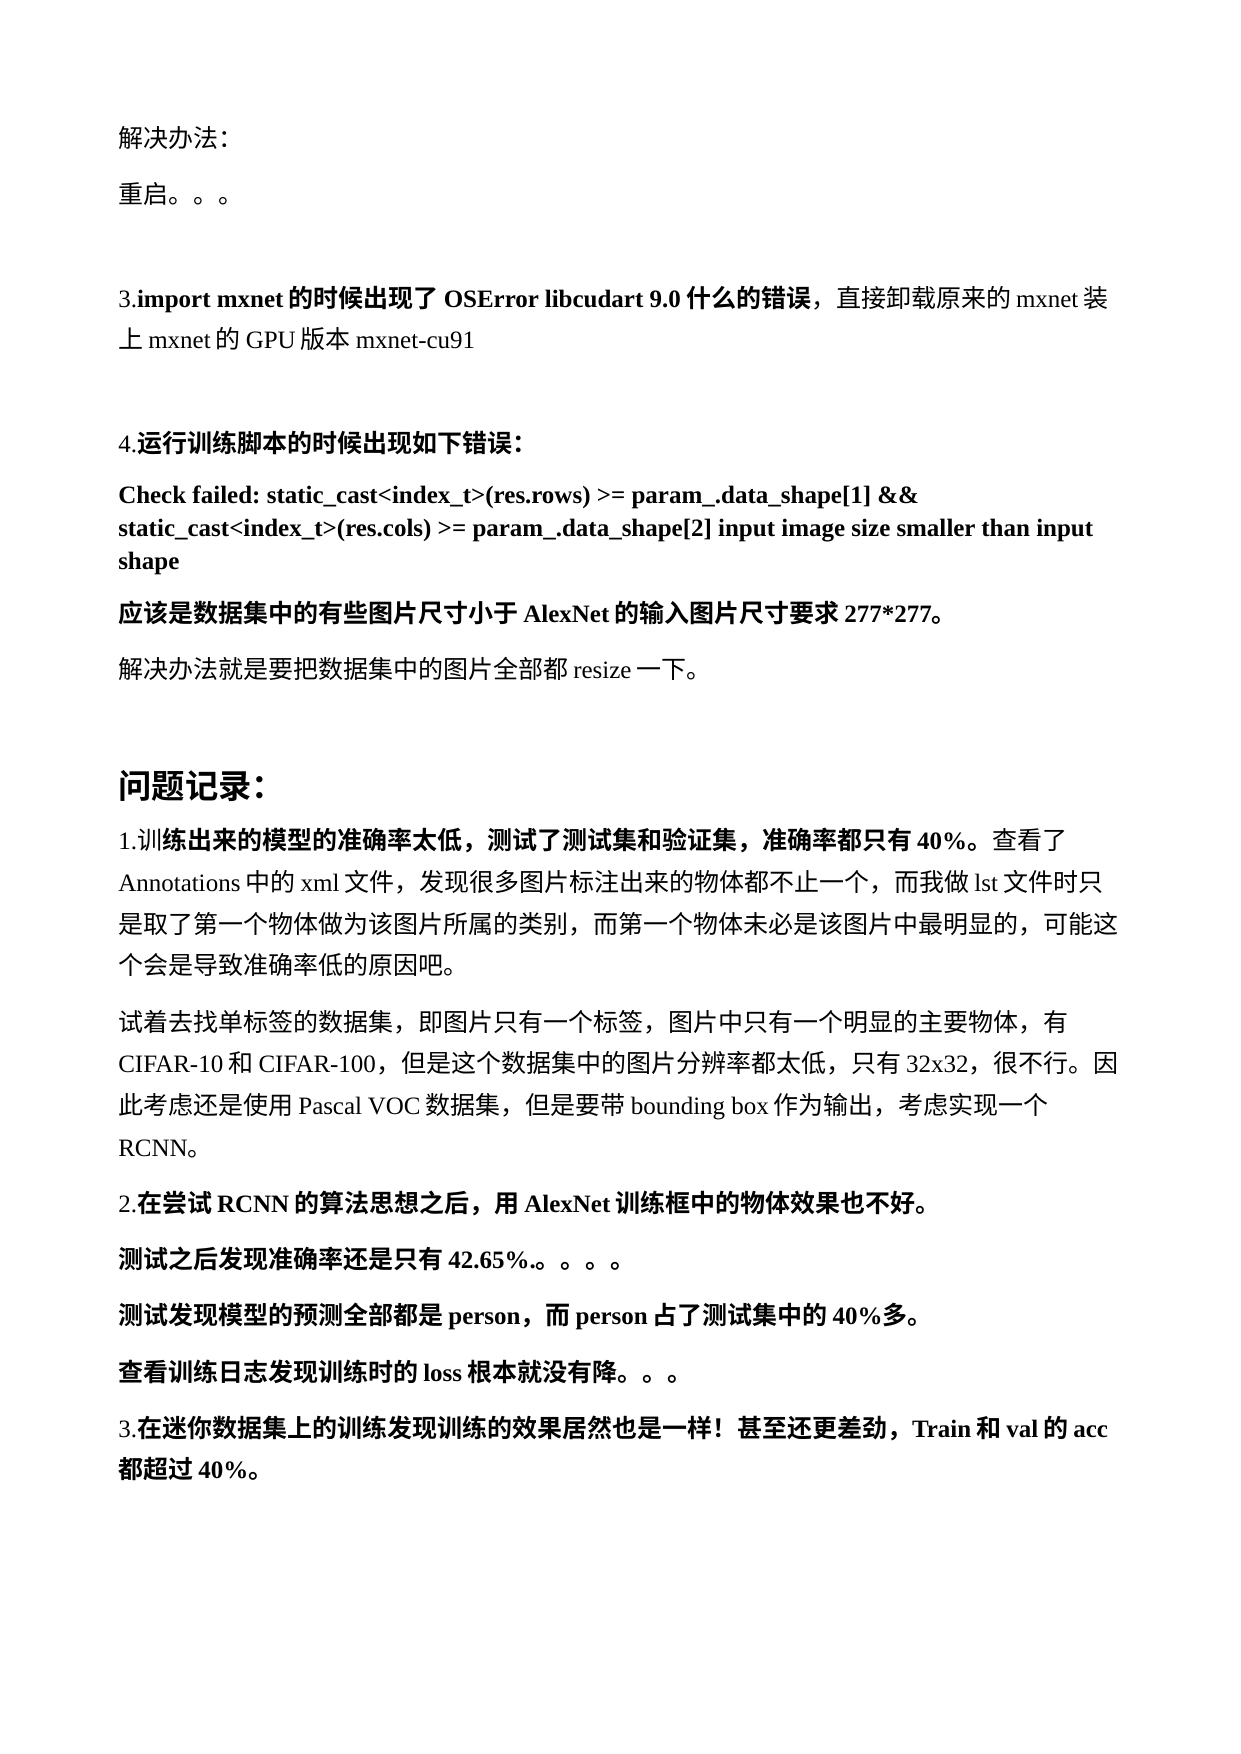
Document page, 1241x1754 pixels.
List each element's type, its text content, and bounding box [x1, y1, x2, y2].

text 4.运行训练脚本的时候出现如下错误： [118, 424, 1122, 460]
text 解决办法： [118, 118, 1122, 154]
text 解决办法就是要把数据集中的图片全部都resize一下。 [118, 650, 1122, 686]
text 重启。。。 [118, 174, 1122, 211]
text 2.在尝试RCNN的算法思想之后，用AlexNet训练框中的物体效果也不好。 [118, 1183, 1122, 1219]
text 3.import mxnet的时候出现了OSError libcudart 9.0什么的错误，直接卸载原来的mxnet装上mxnet的GPU版本mxnet-cu91 [118, 278, 1122, 356]
subtitle 问题记录： [118, 760, 1122, 808]
text 测试发现模型的预测全部都是person，而person占了测试集中的40%多。 [118, 1296, 1122, 1332]
text 3.在迷你数据集上的训练发现训练的效果居然也是一样！甚至还更差劲，Train和val的acc都超过40%。 [118, 1408, 1122, 1486]
text 查看训练日志发现训练时的loss根本就没有降。。。 [118, 1352, 1122, 1388]
text 应该是数据集中的有些图片尺寸小于AlexNet的输入图片尺寸要求277*277。 [118, 594, 1122, 630]
text 1.训练出来的模型的准确率太低，测试了测试集和验证集，准确率都只有40%。查看了Annotations中的xml文件，发现很多图片标注出来的物体都不止一个，而我做lst文件时只是取了第一个物体做为该图片所属的类别，而第一个物体未必是该图片中最明显的，可能这个会是导致准确率低的原因吧。 [118, 821, 1122, 982]
text 试着去找单标签的数据集，即图片只有一个标签，图片中只有一个明显的主要物体，有CIFAR-10和CIFAR-100，但是这个数据集中的图片分辨率都太低，只有32x32，很不行。因此考虑还是使用Pascal VOC数据集，但是要带bounding box作为输出，考虑实现一个RCNN。 [118, 1002, 1122, 1163]
text 测试之后发现准确率还是只有42.65%.。。。。 [118, 1239, 1122, 1276]
text Check failed: static_cast<index_t>(res.rows) >= param_.data_shape[1] && static_cast<index_t>(res.cols) >= param_.data_shape[2] input image size smaller than input shape [118, 480, 1122, 575]
